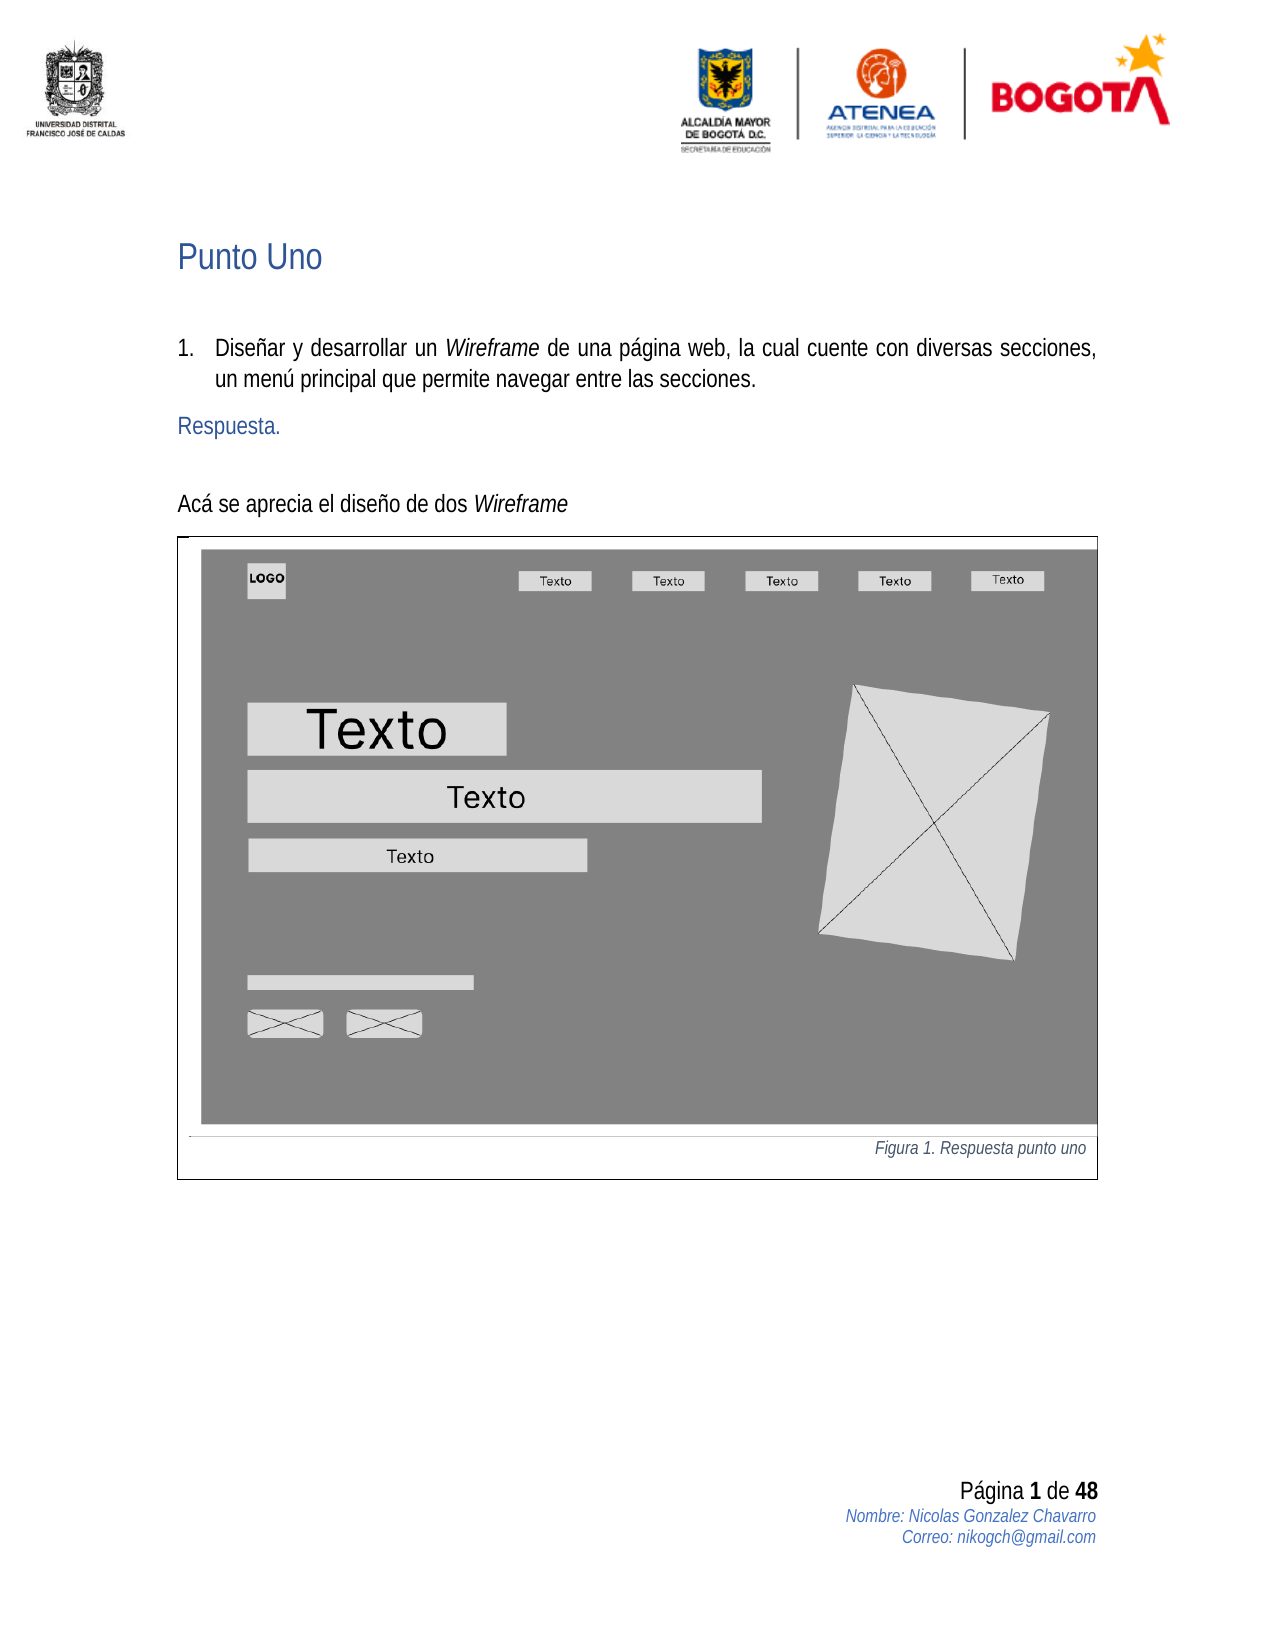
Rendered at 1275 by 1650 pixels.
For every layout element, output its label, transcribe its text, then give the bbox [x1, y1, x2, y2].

text Acá se aprecia el diseño de dos Wireframe [177, 489, 1098, 517]
list Diseñar y desarrollar un Wireframe de una página web, la cual cuente con diversas secciones, un menú principal que permite navegar entre las secciones. [177, 333, 1098, 392]
subtitle Punto Uno [177, 234, 1098, 277]
picture [188, 537, 1098, 1137]
picture [0, 20, 1255, 161]
subtitle Respuesta. [177, 411, 1098, 440]
